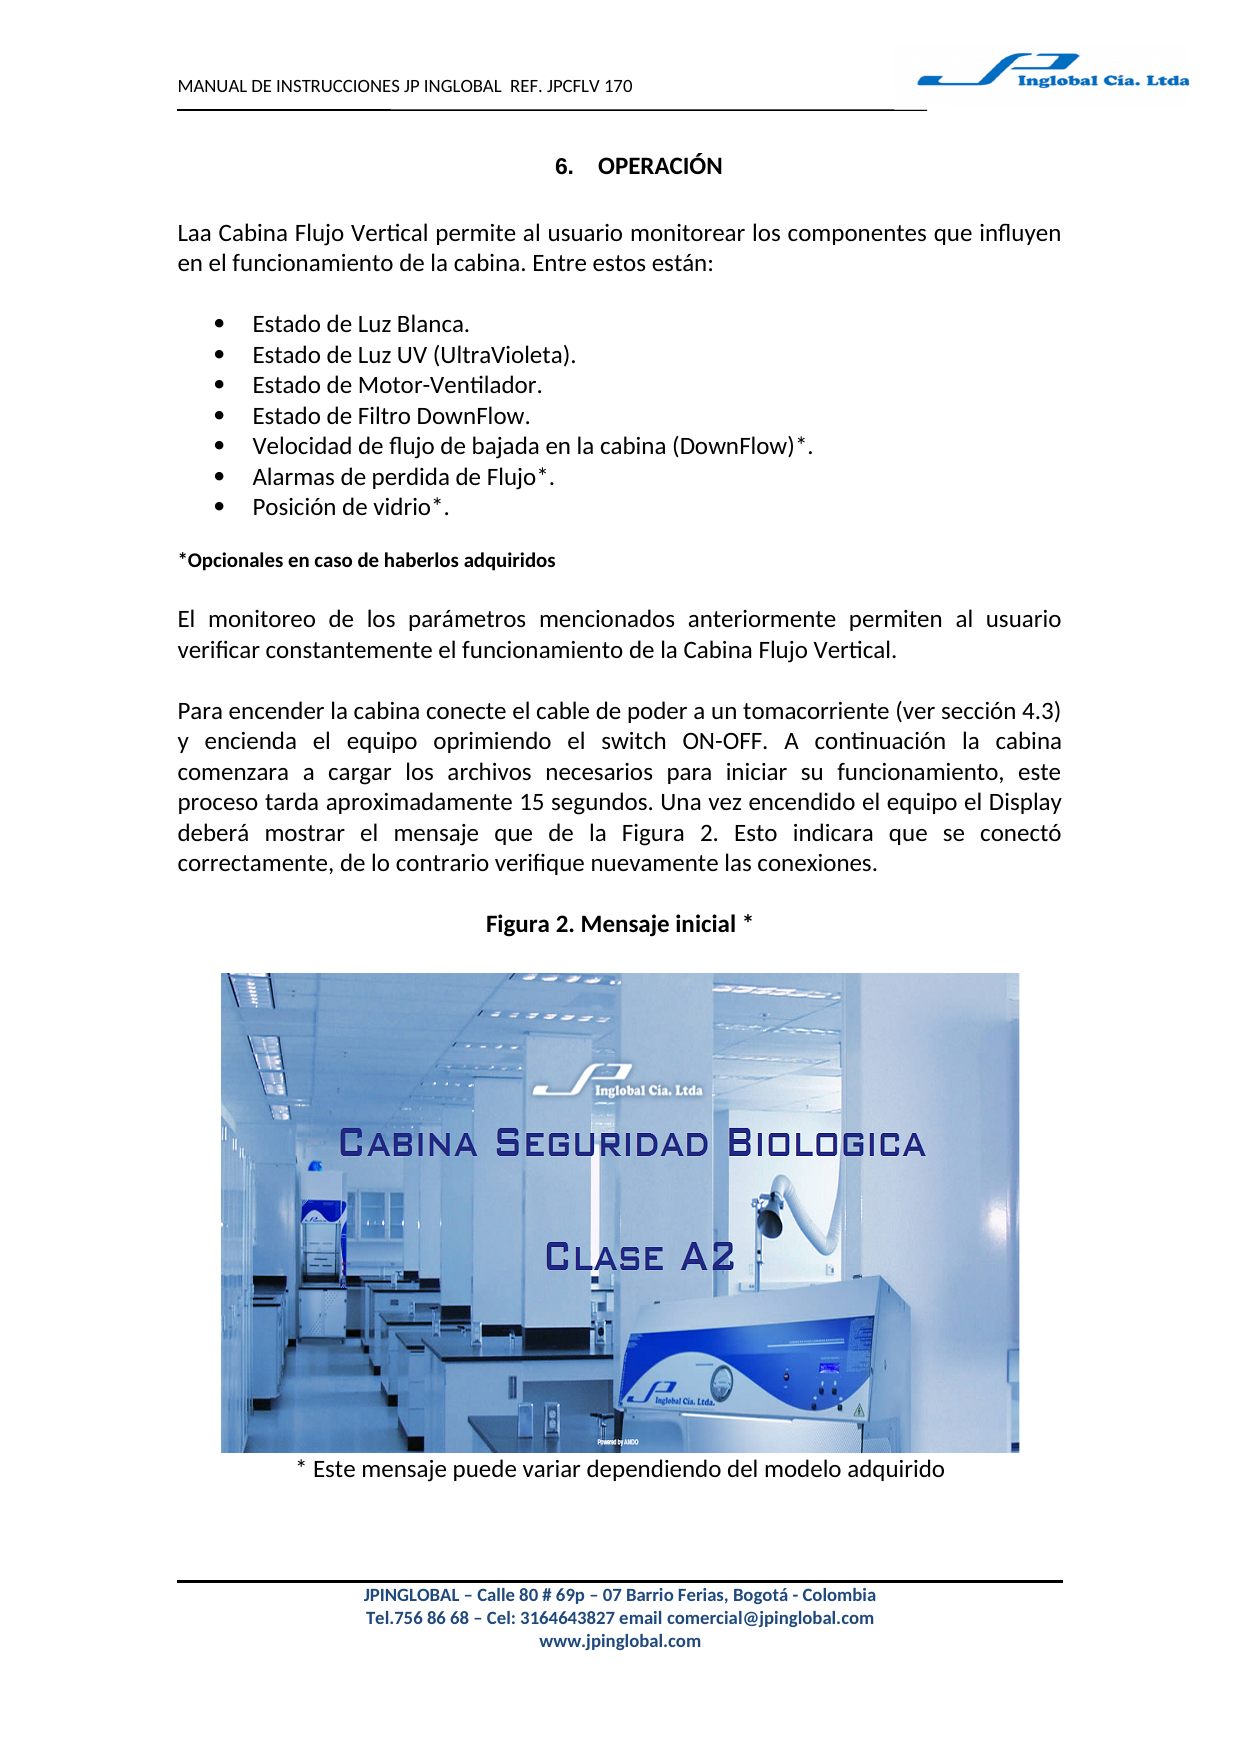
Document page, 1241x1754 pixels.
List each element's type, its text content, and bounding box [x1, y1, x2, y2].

list El monitoreo de los parámetros mencionados anteriormente permiten al usuario verificar constantemente el funcionamiento de la Cabina Flujo Vertical. [177, 603, 1063, 664]
list Velocidad de flujo de bajada en la cabina (DownFlow)*. [215, 430, 1063, 461]
list * Este mensaje puede variar dependiendo del modelo adquirido [177, 1453, 1063, 1483]
list Para encender la cabina conecte el cable de poder a un tomacorriente (ver sección 4.3) y encienda el equipo oprimiendo el switch ON-OFF. A continuación la cabina comenzara a cargar los archivos necesarios para iniciar su funcionamiento, este proceso tarda aproximadamente 15 segundos. Una vez encendido el equipo el Display deberá mostrar el mensaje que de la Figura 2. Esto indicara que se conectó correctamente, de lo contrario verifique nuevamente las conexiones. [177, 695, 1063, 878]
list Laa Cabina Flujo Vertical permite al usuario monitorear los componentes que influyen en el funcionamiento de la cabina. Entre estos están: [177, 217, 1063, 278]
list Estado de Motor-Ventilador. [215, 369, 1063, 400]
list Alarmas de perdida de Flujo*. [215, 461, 1063, 491]
list OPERACIÓN [215, 150, 1063, 181]
list Posición de vidrio*. [215, 491, 1063, 522]
list Estado de Filtro DownFlow. [215, 400, 1063, 430]
text Figura 2. Mensaje inicial * [177, 908, 1063, 939]
picture [221, 973, 1020, 1453]
text *Opcionales en caso de haberlos adquiridos [177, 547, 1063, 573]
list Estado de Luz Blanca. [215, 308, 1063, 339]
list Estado de Luz UV (UltraVioleta). [215, 339, 1063, 369]
